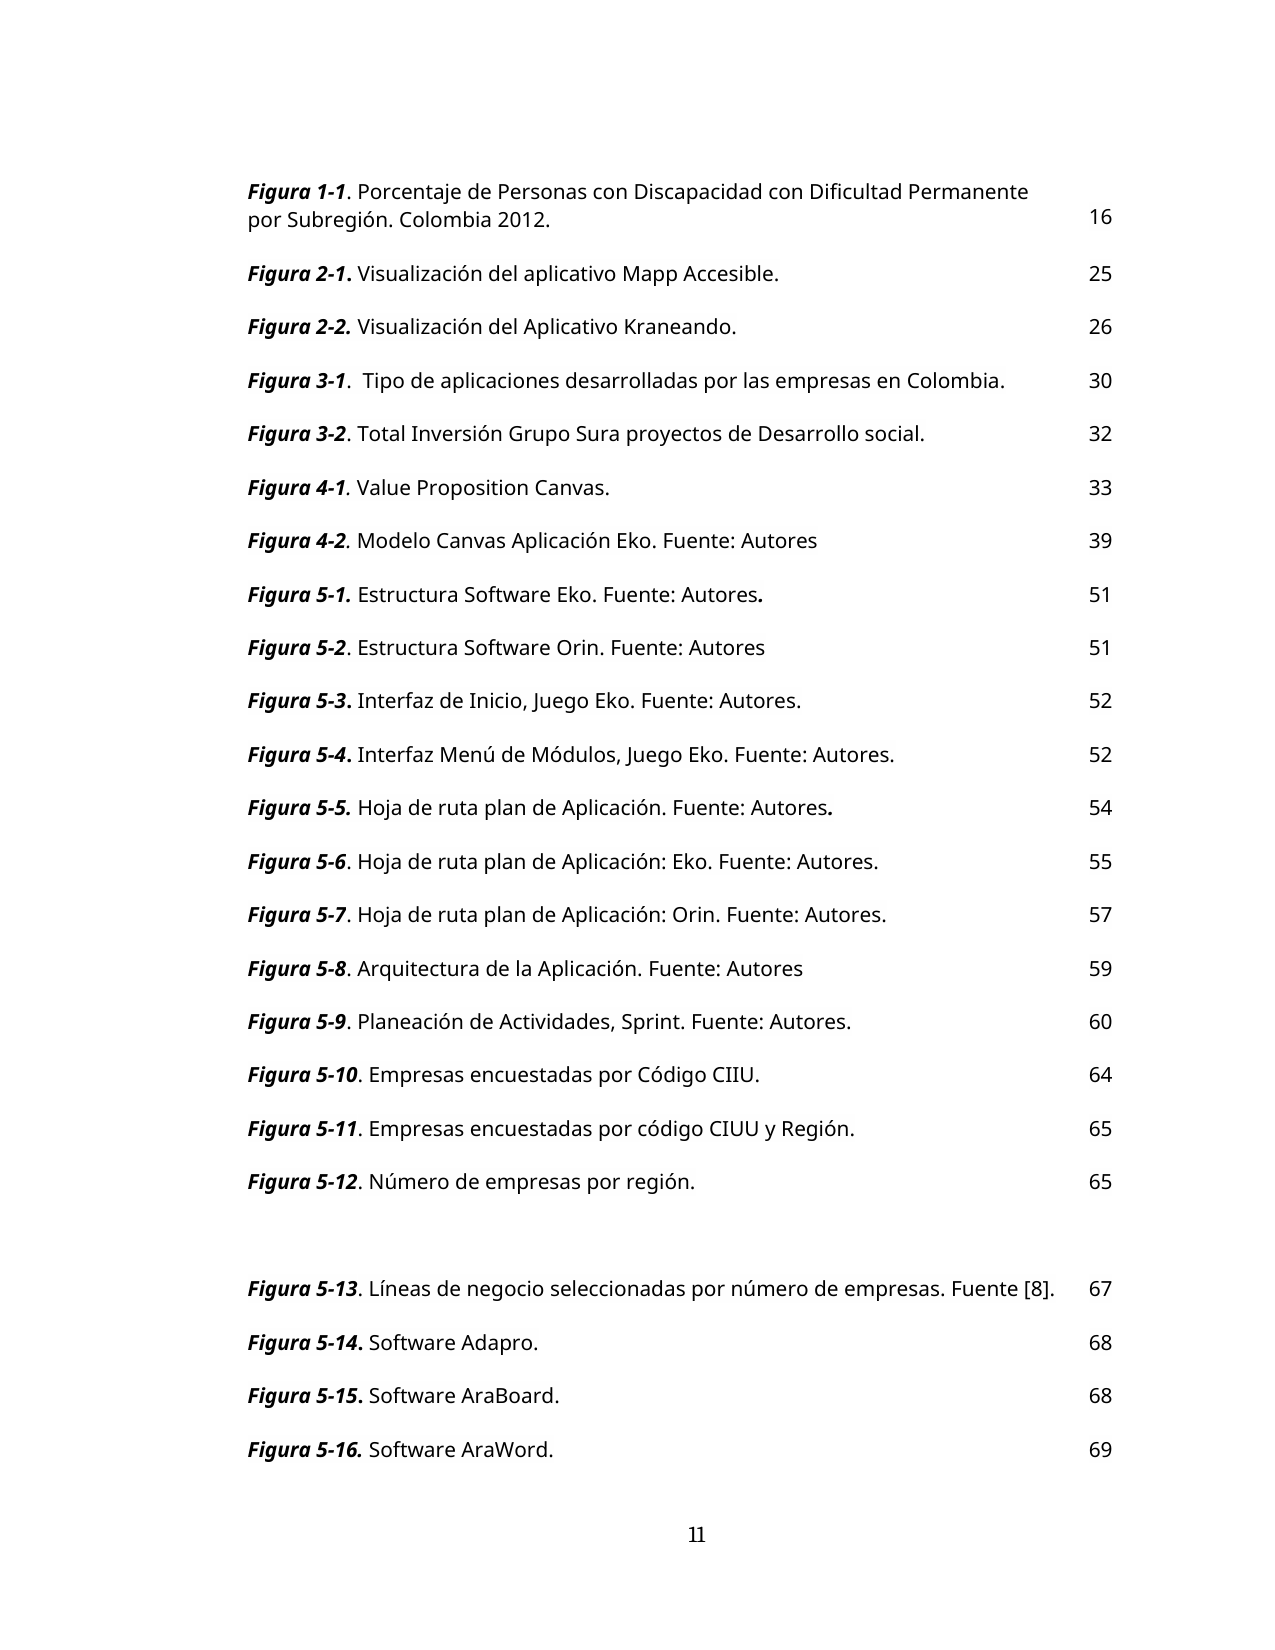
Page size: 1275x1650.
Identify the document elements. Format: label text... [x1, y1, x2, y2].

table_cell Figura 5-1. Estructura Software Eko. Fuente: Autores. [236, 555, 1077, 608]
table_cell Figura 4-1. Value Proposition Canvas. [236, 448, 1077, 501]
table_cell 59 [1077, 929, 1156, 982]
table_cell 32 [1077, 394, 1156, 448]
table_cell Figura 5-11. Empresas encuestadas por código CIUU y Región. [236, 1089, 1077, 1142]
table_cell 55 [1077, 822, 1156, 875]
table_cell 60 [1077, 982, 1156, 1036]
table_cell Figura 5-15. Software AraBoard. [236, 1356, 1077, 1410]
table_cell Figura 5-4. Interfaz Menú de Módulos, Juego Eko. Fuente: Autores. [236, 715, 1077, 768]
table_cell 52 [1077, 715, 1156, 768]
table_cell 69 [1077, 1410, 1156, 1463]
table_cell Figura 5-6. Hoja de ruta plan de Aplicación: Eko. Fuente: Autores. [236, 822, 1077, 875]
table_cell Figura 5-3. Interfaz de Inicio, Juego Eko. Fuente: Autores. [236, 662, 1077, 715]
table_cell Figura 2-1. Visualización del aplicativo Mapp Accesible. [236, 234, 1077, 287]
table_cell 30 [1077, 341, 1156, 394]
table_cell Figura 5-10. Empresas encuestadas por Código CIIU. [236, 1036, 1077, 1089]
table_cell 25 [1077, 234, 1156, 287]
table_cell 68 [1077, 1303, 1156, 1356]
table_cell Figura 5-12. Número de empresas por región. [236, 1143, 1077, 1249]
table_cell Figura 5-14. Software Adapro. [236, 1303, 1077, 1356]
table_cell Figura 1-1. Porcentaje de Personas con Discapacidad con Dificultad Permanente por Subregión. Colombia 2012. [236, 177, 1077, 234]
table_cell 57 [1077, 875, 1156, 929]
table_cell Figura 5-16. Software AraWord. [236, 1410, 1077, 1463]
table_cell 51 [1077, 608, 1156, 662]
table_cell Figura 5-2. Estructura Software Orin. Fuente: Autores [236, 608, 1077, 662]
table_cell 54 [1077, 769, 1156, 822]
table_cell Figura 5-8. Arquitectura de la Aplicación. Fuente: Autores [236, 929, 1077, 982]
table_cell Figura 3-1. Tipo de aplicaciones desarrolladas por las empresas en Colombia. [236, 341, 1077, 394]
table_cell Figura 5-5. Hoja de ruta plan de Aplicación. Fuente: Autores. [236, 769, 1077, 822]
table_cell Figura 5-9. Planeación de Actividades, Sprint. Fuente: Autores. [236, 982, 1077, 1036]
table_cell 51 [1077, 555, 1156, 608]
table_cell 67 [1077, 1249, 1156, 1303]
table_cell 68 [1077, 1356, 1156, 1410]
table_cell 65 [1077, 1089, 1156, 1142]
table_cell Figura 2-2. Visualización del Aplicativo Kraneando. [236, 288, 1077, 341]
table_cell Figura 5-13. Líneas de negocio seleccionadas por número de empresas. Fuente [8]. [236, 1249, 1077, 1303]
table_cell Figura 3-2. Total Inversión Grupo Sura proyectos de Desarrollo social. [236, 394, 1077, 448]
table_cell 33 [1077, 448, 1156, 501]
table_cell Figura 5-7. Hoja de ruta plan de Aplicación: Orin. Fuente: Autores. [236, 875, 1077, 929]
table_cell 64 [1077, 1036, 1156, 1089]
table_cell 52 [1077, 662, 1156, 715]
table_cell 39 [1077, 501, 1156, 555]
table_cell 16 [1077, 177, 1156, 234]
table_cell 26 [1077, 288, 1156, 341]
table_cell 65 [1077, 1143, 1156, 1249]
table_cell Figura 4-2. Modelo Canvas Aplicación Eko. Fuente: Autores [236, 501, 1077, 555]
